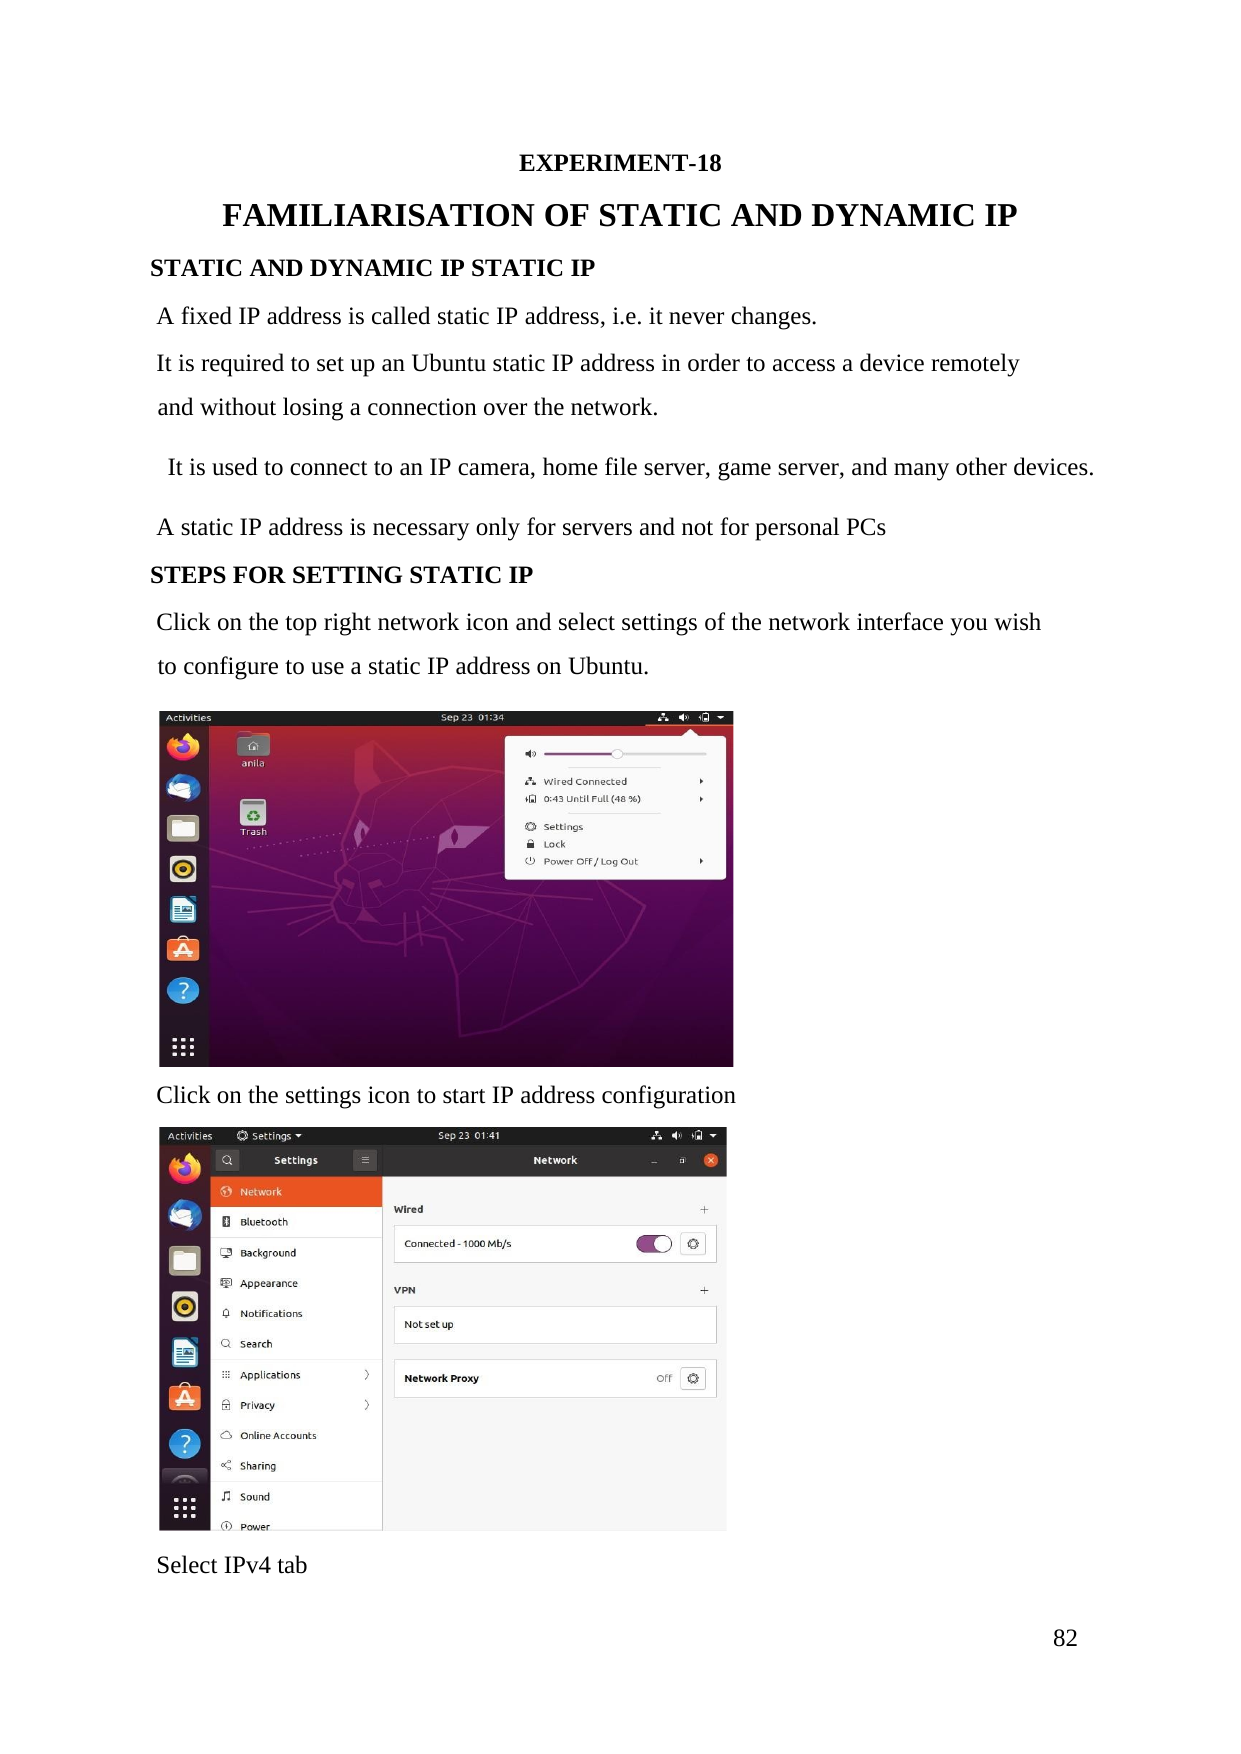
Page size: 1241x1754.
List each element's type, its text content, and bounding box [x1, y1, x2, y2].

picture [159, 1127, 727, 1531]
text It is used to connect to an IP camera, home file server, game server, and many other devices. [167, 452, 1132, 481]
text Click on the top right network icon and select settings of the network interface you wish to configure to use a static IP address on Ubuntu. [156, 607, 1055, 679]
picture [159, 711, 734, 1067]
subtitle STATIC AND DYNAMIC IP STATIC IP [150, 253, 1132, 282]
subtitle STEPS FOR SETTING STATIC IP [150, 560, 1132, 589]
text It is required to set up an Ubuntu static IP address in order to access a device remotely and without losing a connection over the network. [156, 348, 1060, 421]
subtitle FAMILIARISATION OF STATIC AND DYNAMIC IP [221, 196, 1019, 234]
text A static IP address is necessary only for servers and not for personal PCs [156, 512, 1132, 541]
text EXPERIMENT-18 [221, 148, 1020, 177]
text A fixed IP address is called static IP address, i.e. it never changes. [156, 301, 1132, 330]
